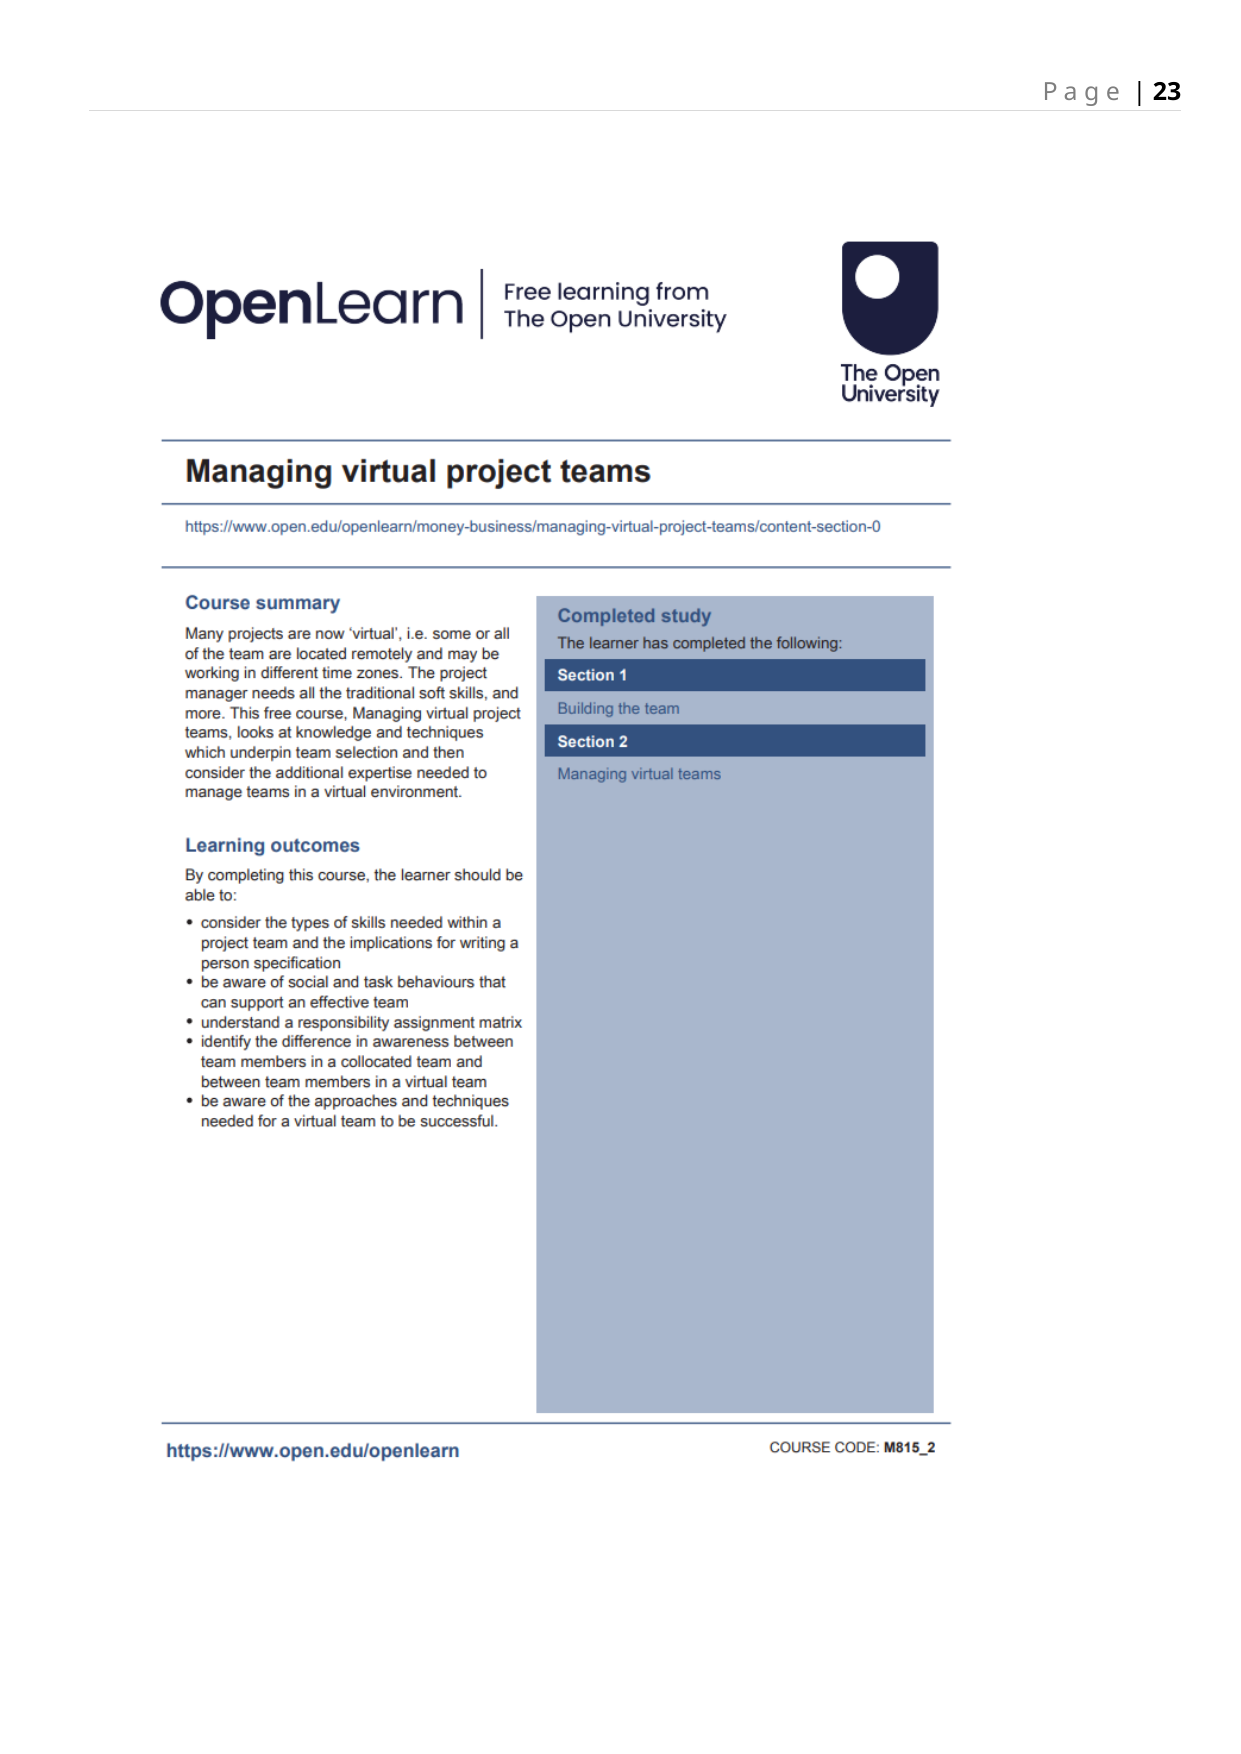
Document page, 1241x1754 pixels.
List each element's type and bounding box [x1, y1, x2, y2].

picture [88, 187, 1029, 1519]
